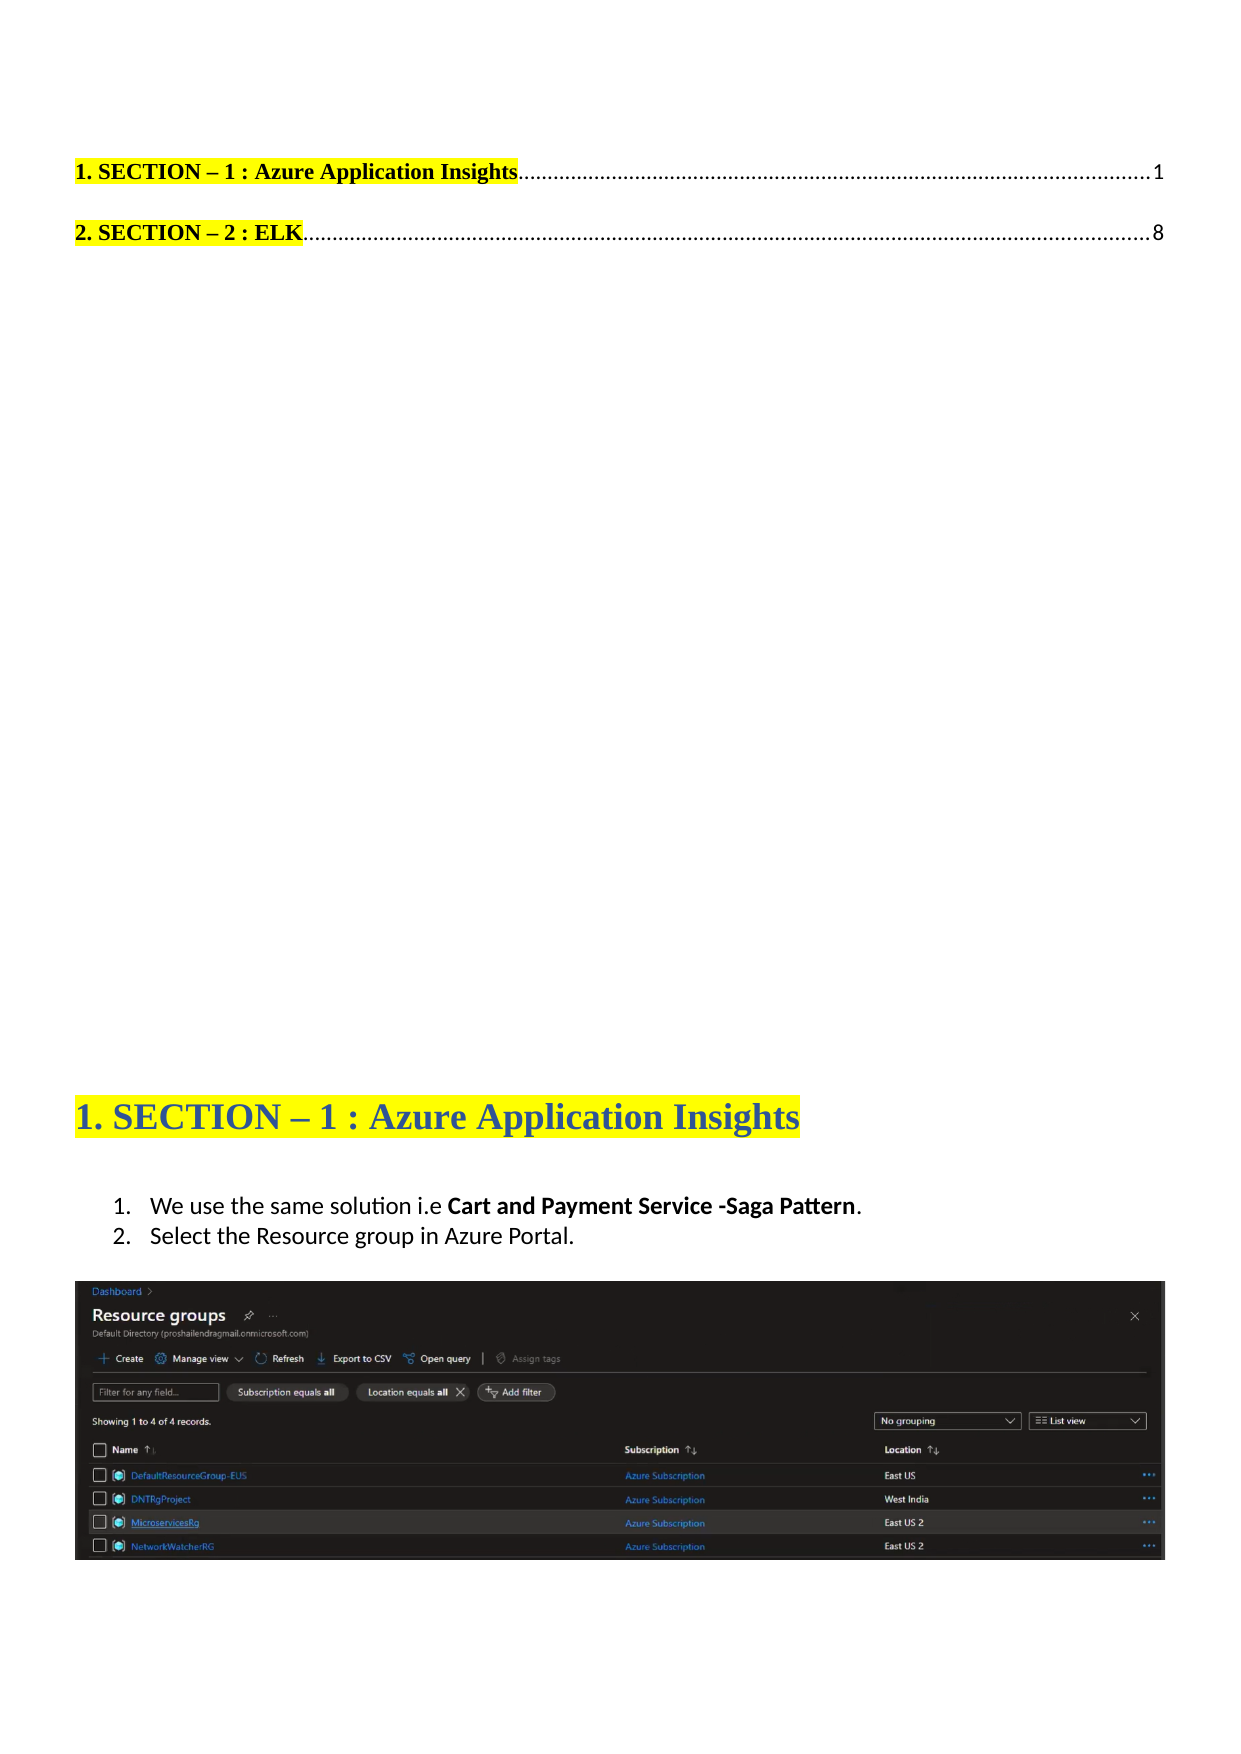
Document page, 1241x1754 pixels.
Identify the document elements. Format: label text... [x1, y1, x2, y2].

list Select the Resource group in Azure Portal. [112, 1220, 1165, 1251]
list We use the same solution i.e Cart and Payment Service -Saga Pattern. [112, 1190, 1165, 1220]
subtitle 1. SECTION – 1 : Azure Application Insights [75, 1094, 1165, 1138]
picture [75, 1281, 1166, 1560]
